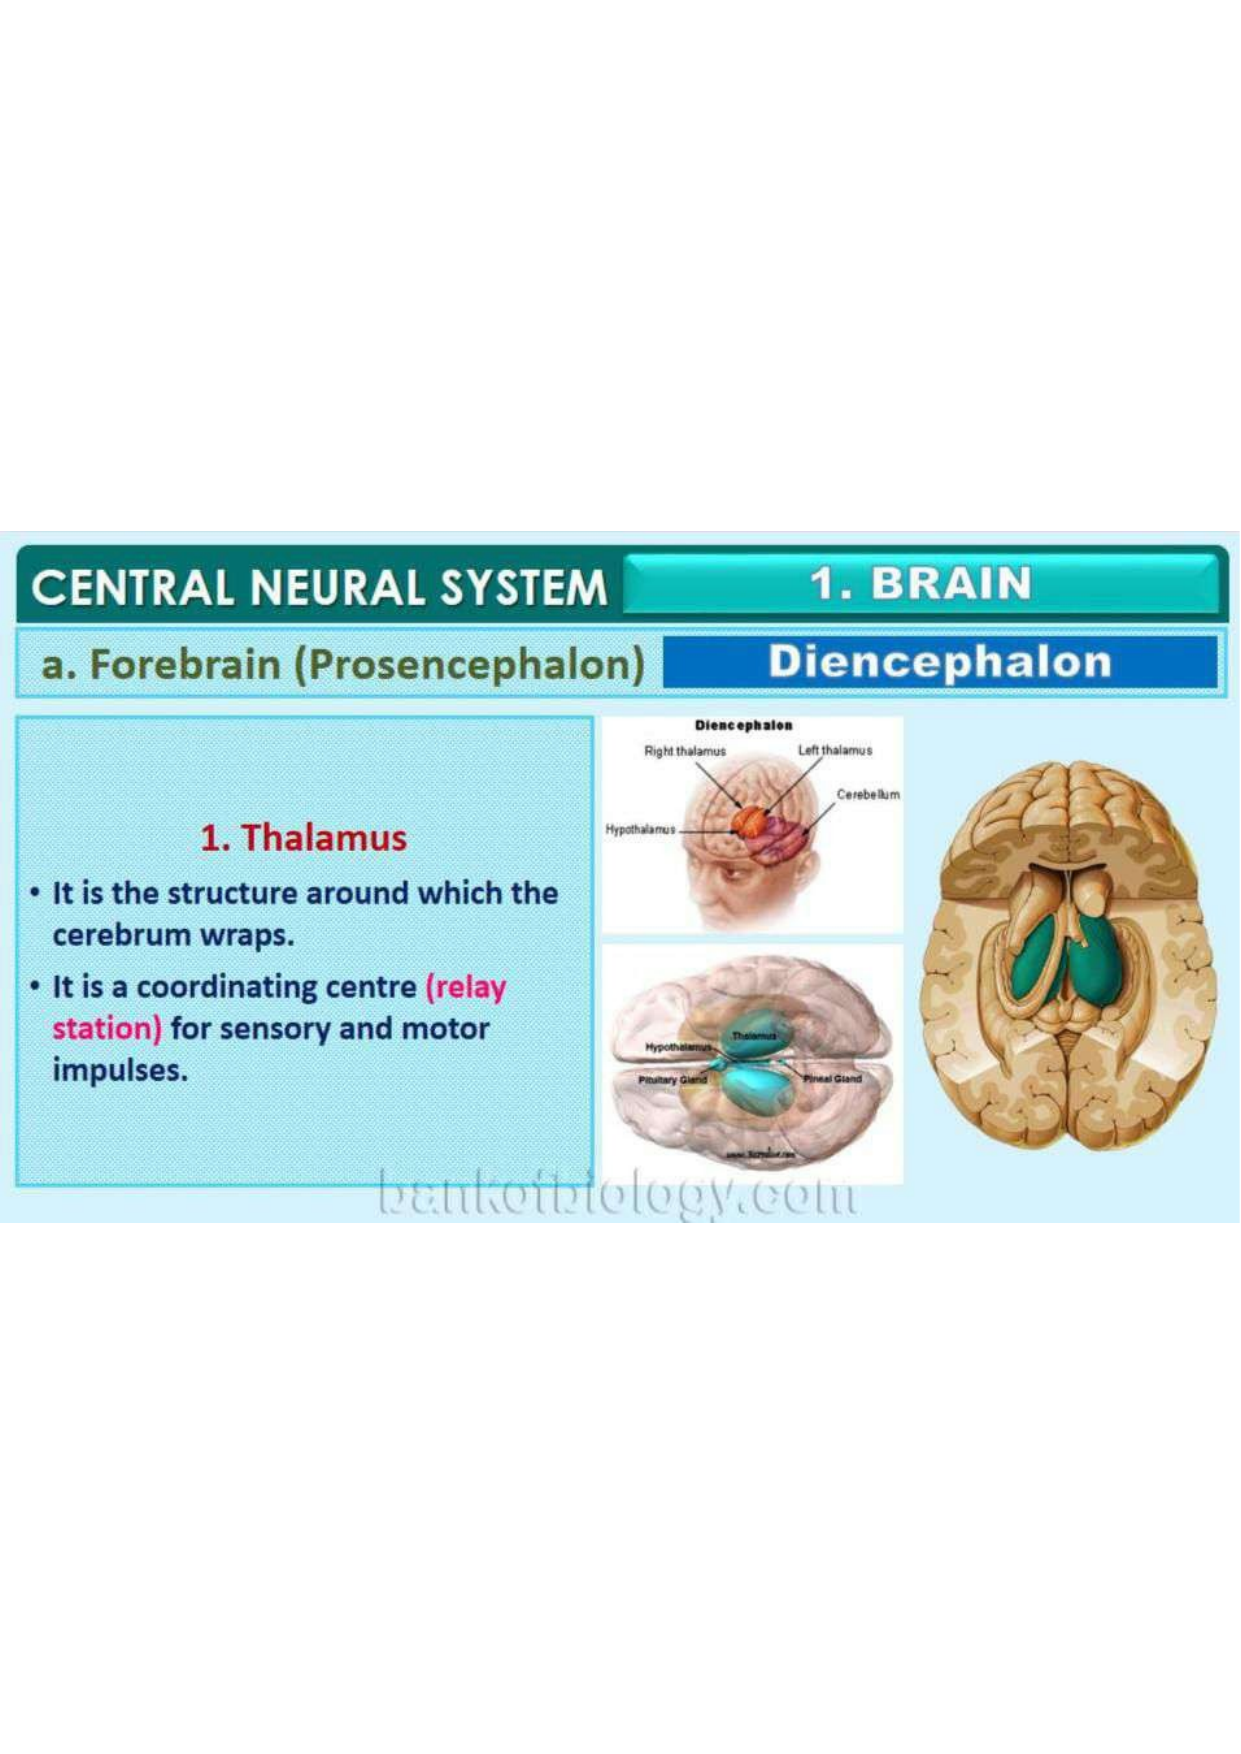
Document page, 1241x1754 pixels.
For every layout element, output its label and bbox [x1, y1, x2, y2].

picture [0, 531, 1240, 1223]
